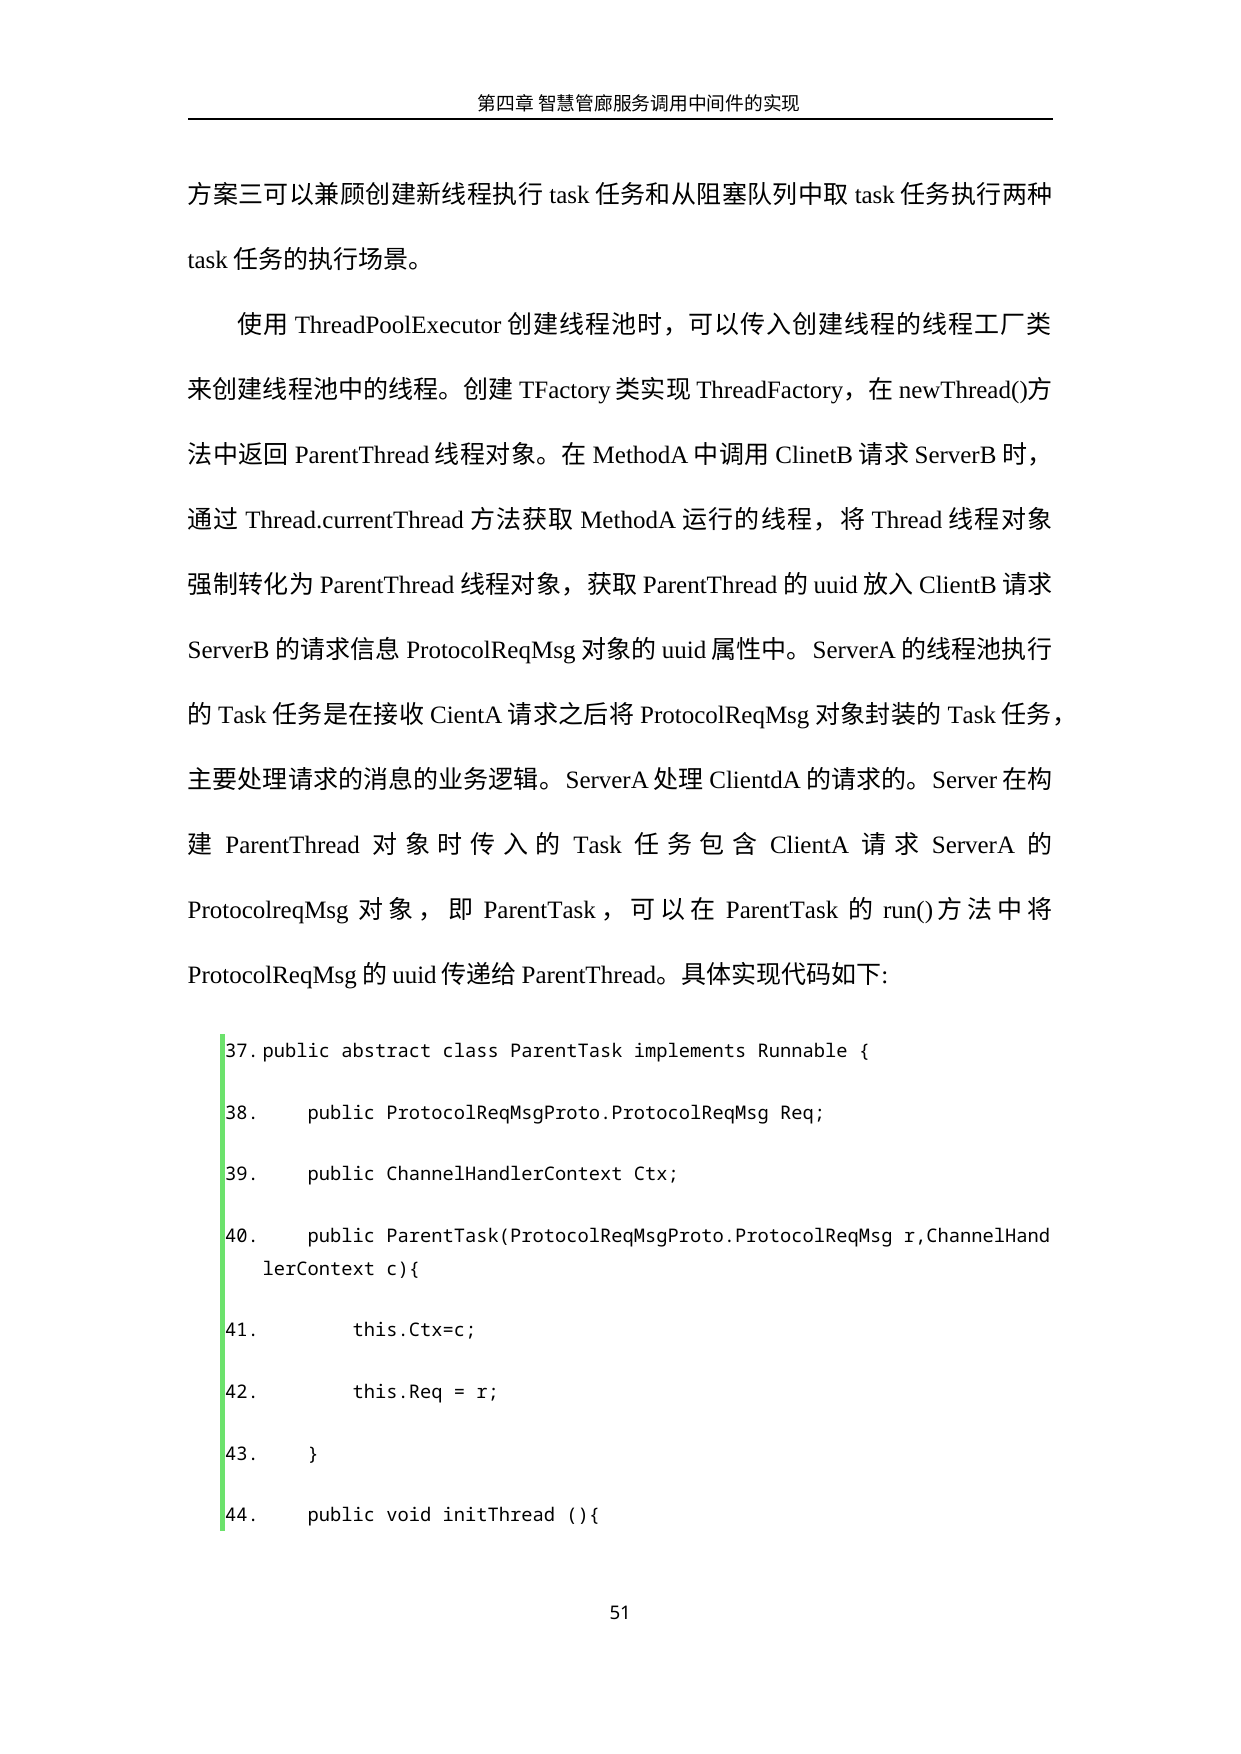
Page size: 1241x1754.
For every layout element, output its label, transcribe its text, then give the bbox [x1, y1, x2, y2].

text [187, 160, 1053, 290]
text public void initThread (){ [225, 1498, 1053, 1531]
text } [225, 1436, 1053, 1469]
text 使用ThreadPoolExecutor创建线程池时，可以传入创建线程的线程工厂类来创建线程池中的线程。创建TFactory类实现ThreadFactory，在newThread()方法中返回ParentThread线程对象。在MethodA中调用ClinetB请求ServerB时，通过Thread.currentThread方法获取MethodA运行的线程，将Thread线程对象强制转化为ParentThread线程对象，获取ParentThread的uuid放入ClientB请求ServerB的请求信息ProtocolReqMsg对象的uuid属性中。ServerA的线程池执行的Task任务是在接收CientA请求之后将ProtocolReqMsg对象封装的Task任务，主要处理请求的消息的业务逻辑。ServerA处理ClientdA的请求的。Server在构建ParentThread对象时传入的Task任务包含ClientA请求ServerA的ProtocolreqMsg对象，即ParentTask，可以在ParentTask的run()方法中将ProtocolReqMsg的uuid传递给ParentThread。具体实现代码如下: [187, 290, 1053, 1005]
text public abstract class ParentTask implements Runnable { [225, 1034, 1053, 1066]
text public ChannelHandlerContext Ctx; [225, 1157, 1053, 1190]
text public ProtocolReqMsgProto.ProtocolReqMsg Req; [225, 1096, 1053, 1128]
text public ParentTask(ProtocolReqMsgProto.ProtocolReqMsg r,ChannelHandlerContext c){ [225, 1219, 1053, 1284]
text this.Req = r; [225, 1375, 1053, 1407]
text this.Ctx=c; [225, 1313, 1053, 1346]
